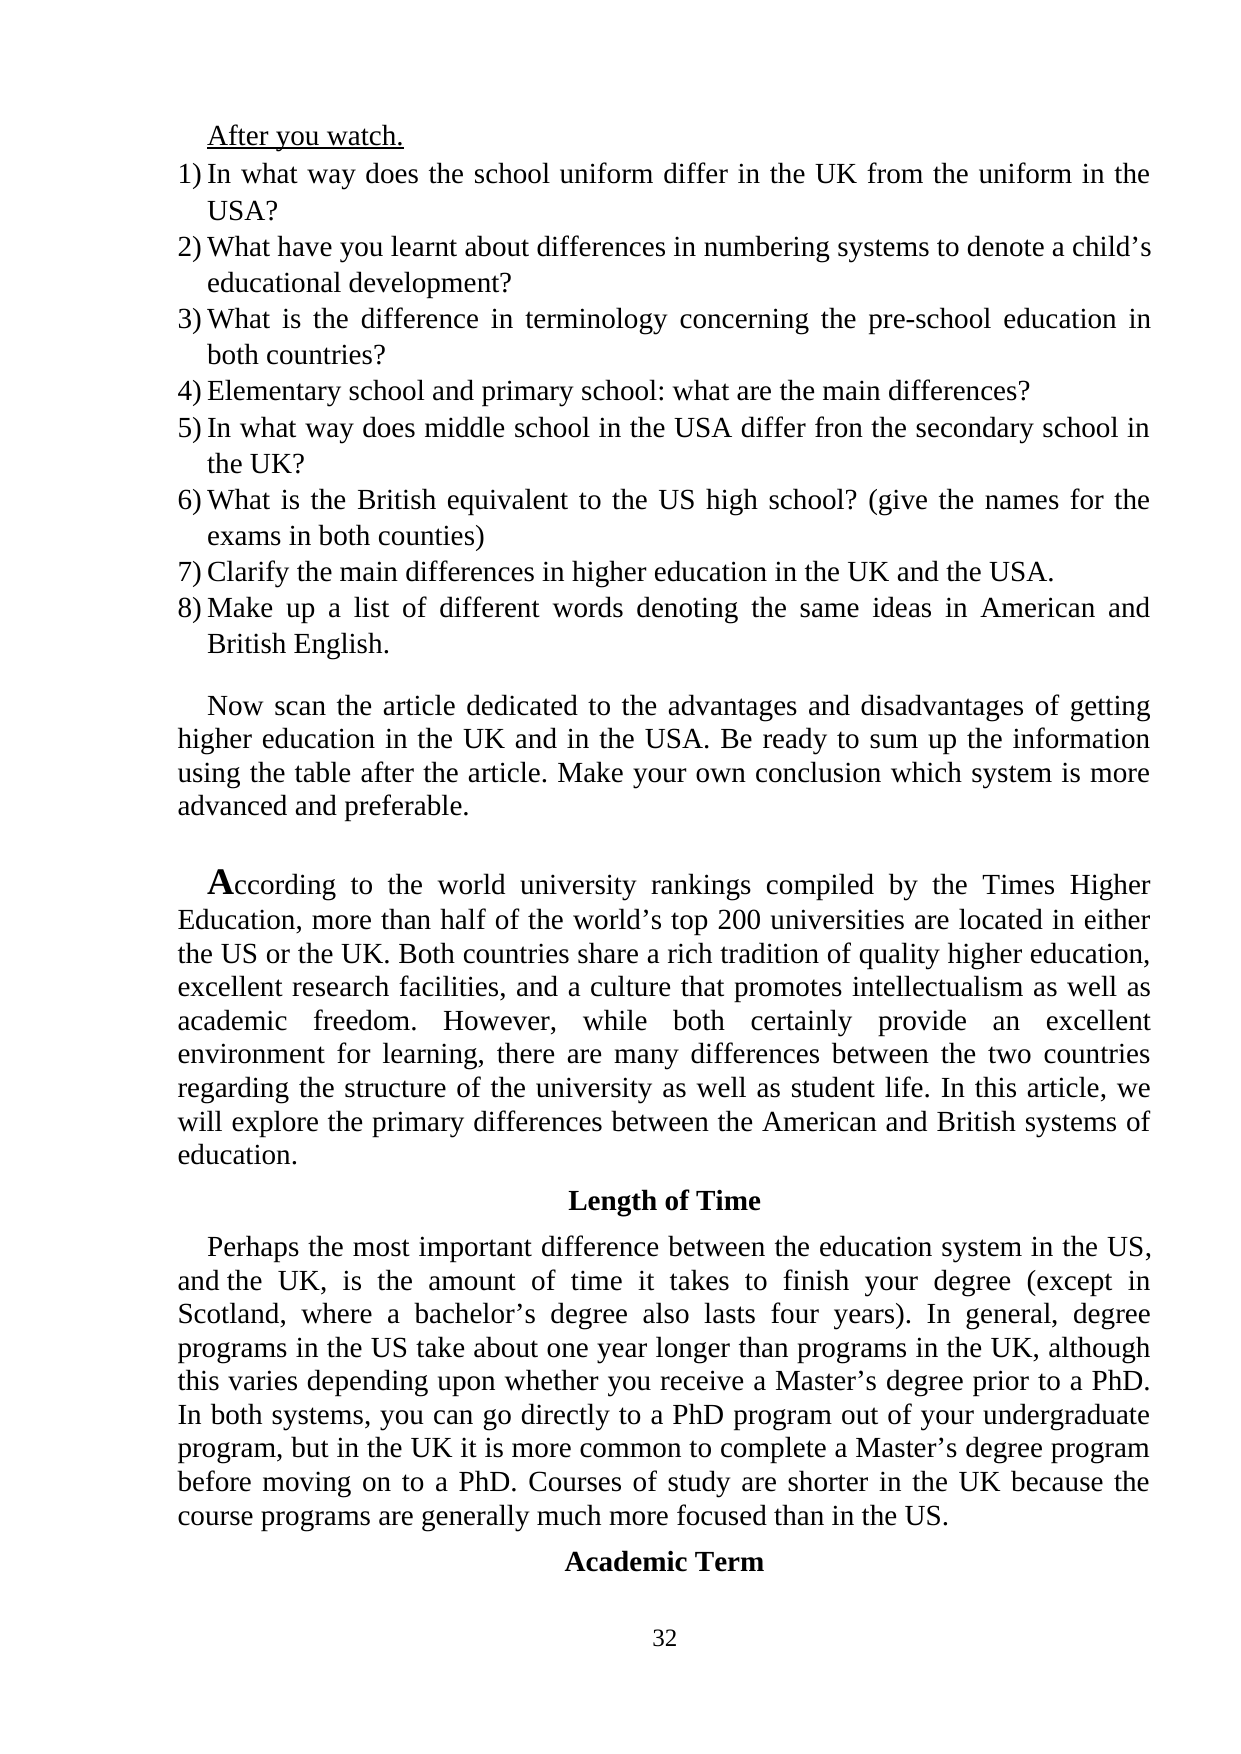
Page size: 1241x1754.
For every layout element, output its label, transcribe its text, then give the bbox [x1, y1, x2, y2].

list Elementary school and primary school: what are the main differences? [177, 373, 1152, 407]
list Clarify the main differences in higher education in the UK and the USA. [177, 554, 1152, 588]
list What is the British equivalent to the US high school? (give the names for the exams in both counties) [177, 482, 1152, 552]
text Length of Time [177, 1183, 1152, 1217]
text Perhaps the most important difference between the education system in the US, and the UK, is the amount of time it takes to finish your degree (except in Scotland, where a bachelor’s degree also lasts four years). In general, degree programs in the US take about one year longer than programs in the UK, although this varies depending upon whether you receive a Master’s degree prior to a PhD. In both systems, you can go directly to a PhD program out of your undergraduate program, but in the UK it is more common to complete a Master’s degree program before moving on to a PhD. Courses of study are shorter in the UK because the course programs are generally much more focused than in the US. [177, 1229, 1152, 1531]
text Academic Term [177, 1544, 1152, 1577]
text Now scan the article dedicated to the advantages and disadvantages of getting higher education in the UK and in the USA. Be ready to sum up the information using the table after the article. Make your own conclusion which system is more advanced and preferable. [177, 688, 1152, 822]
list In what way does middle school in the USA differ fron the secondary school in the UK? [177, 410, 1152, 479]
list Make up a list of different words denoting the same ideas in American and British English. [177, 590, 1152, 660]
list What is the difference in terminology concerning the pre-school education in both countries? [177, 301, 1152, 371]
text According to the world university rankings compiled by the Times Higher Education, more than half of the world’s top 200 universities are located in either the US or the UK. Both countries share a rich tradition of quality higher education, excellent research facilities, and a culture that promotes intellectualism as well as academic freedom. However, while both certainly provide an excellent environment for learning, there are many differences between the two countries regarding the structure of the university as well as student life. In this article, we will explore the primary differences between the American and British systems of education. [177, 859, 1152, 1171]
list After you watch. [207, 118, 1152, 152]
list In what way does the school uniform differ in the UK from the uniform in the USA? [177, 157, 1152, 226]
list What have you learnt about differences in numbering systems to denote a child’s educational development? [177, 229, 1152, 299]
